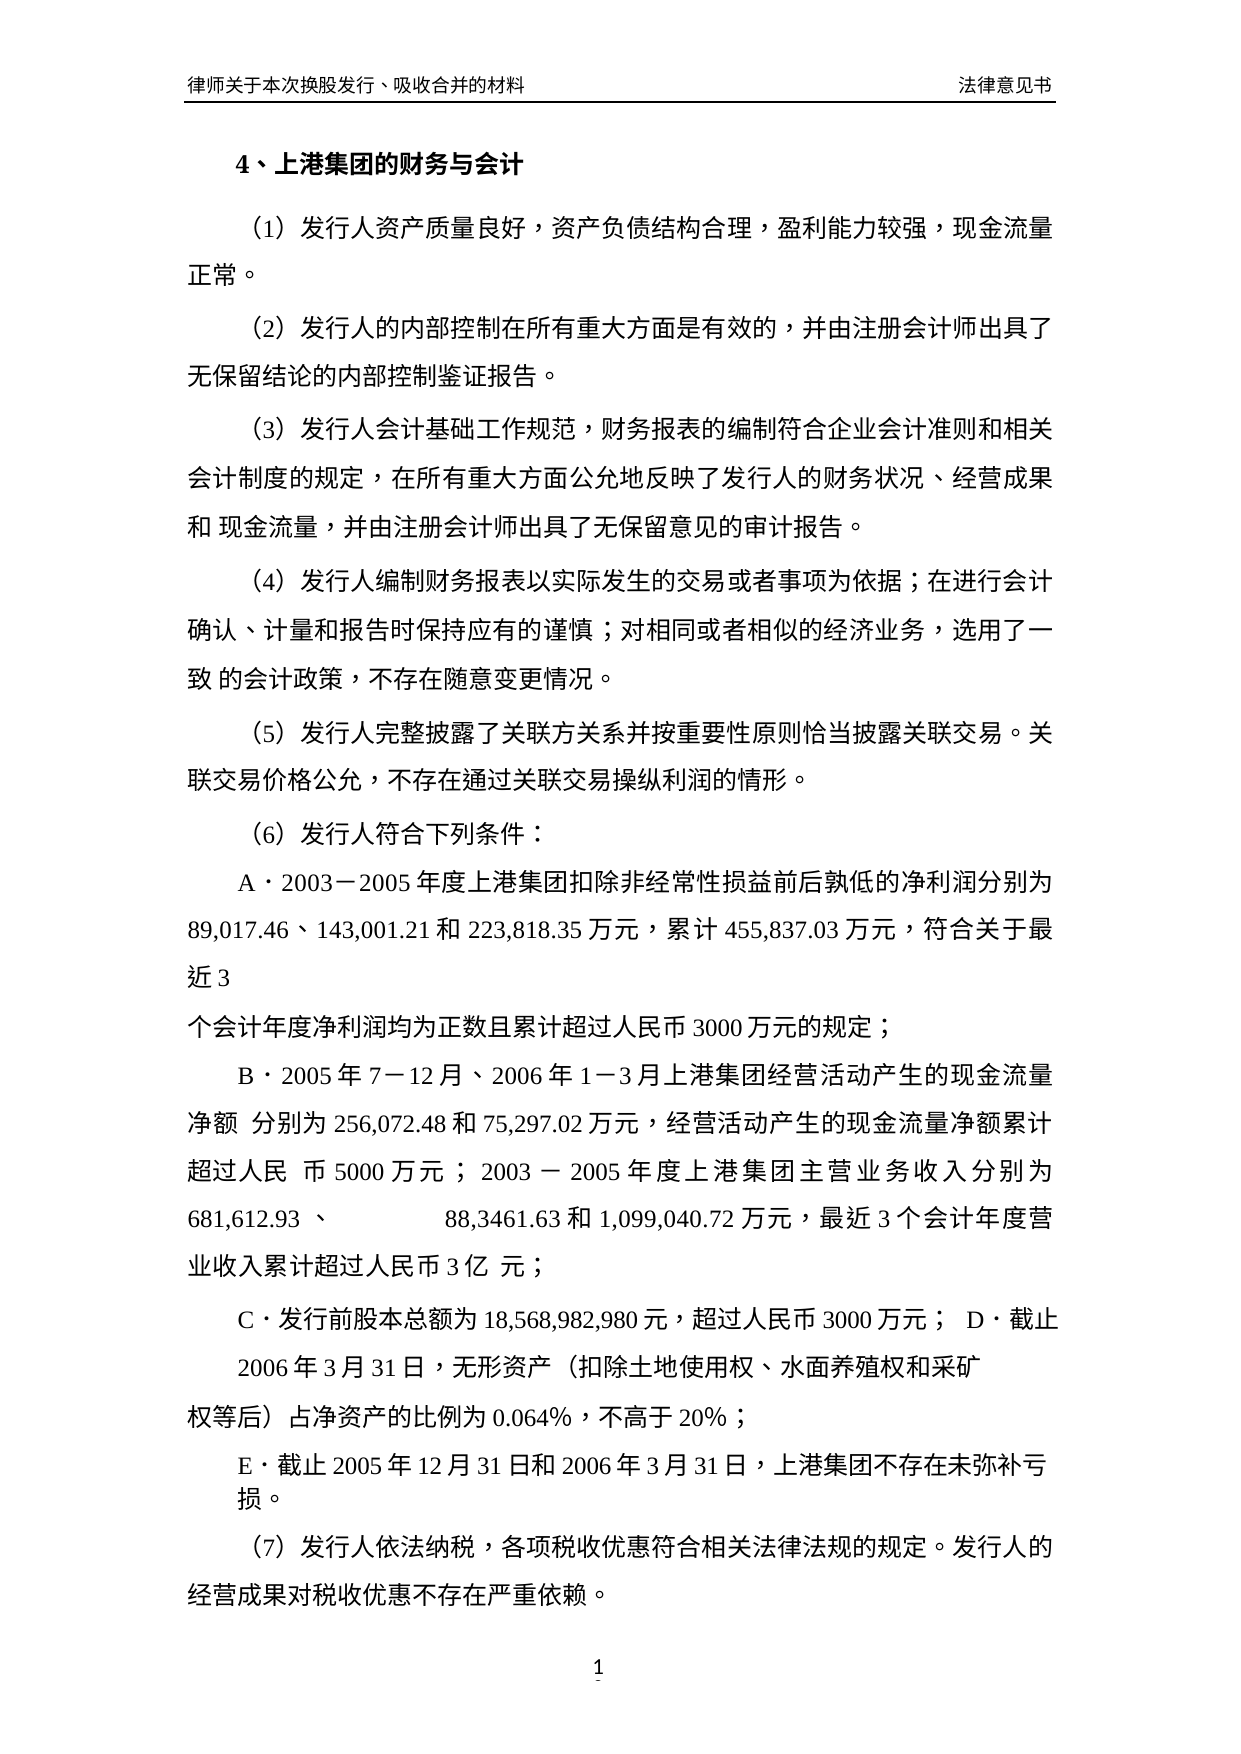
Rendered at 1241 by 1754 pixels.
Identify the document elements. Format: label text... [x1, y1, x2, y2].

text （4）发行人编制财务报表以实际发生的交易或者事项为依据；在进行会计 确认、计量和报告时保持应有的谨慎；对相同或者相似的经济业务，选用了一致 的会计政策，不存在随意变更情况。 [187, 564, 1054, 696]
text （7）发行人依法纳税，各项税收优惠符合相关法律法规的规定。发行人的 经营成果对税收优惠不存在严重依赖。 [187, 1530, 1053, 1612]
text （5）发行人完整披露了关联方关系并按重要性原则恰当披露关联交易。关 联交易价格公允，不存在通过关联交易操纵利润的情形。 [187, 715, 1053, 797]
text C．发行前股本总额为18,568,982,980元，超过人民币3000万元； D．截止2006年3月31日，无形资产（扣除土地使用权、水面养殖权和采矿 [237, 1302, 1069, 1383]
text （3）发行人会计基础工作规范，财务报表的编制符合企业会计准则和相关 会计制度的规定，在所有重大方面公允地反映了发行人的财务状况、经营成果和 现金流量，并由注册会计师出具了无保留意见的审计报告。 [187, 412, 1054, 544]
subtitle 4、上港集团的财务与会计 [235, 147, 1069, 181]
text （6）发行人符合下列条件： [237, 816, 1069, 850]
text B．2005年7－12月、2006年1－3月上港集团经营活动产生的现金流量净额 分别为256,072.48和75,297.02万元，经营活动产生的现金流量净额累计超过人民 币 5000 万元； 2003 － 2005 年度上港集团主营业务收入分别为 681,612.93 、 88,3461.63和1,099,040.72万元，最近3个会计年度营业收入累计超过人民币3亿 元； [187, 1058, 1054, 1282]
text 个会计年度净利润均为正数且累计超过人民币3000万元的规定； [187, 1010, 1069, 1044]
text （1）发行人资产质量良好，资产负债结构合理，盈利能力较强，现金流量 正常。 [187, 210, 1053, 292]
text 权等后）占净资产的比例为0.064％，不高于20％； [187, 1400, 1069, 1434]
text （2）发行人的内部控制在所有重大方面是有效的，并由注册会计师出具了 无保留结论的内部控制鉴证报告。 [187, 311, 1053, 393]
text E．截止2005年12月31日和2006年3月31日，上港集团不存在未弥补亏损。 [237, 1448, 1069, 1516]
text A．2003－2005年度上港集团扣除非经常性损益前后孰低的净利润分别为 89,017.46、143,001.21和223,818.35万元，累计455,837.03万元，符合关于最近3 [187, 864, 1054, 994]
